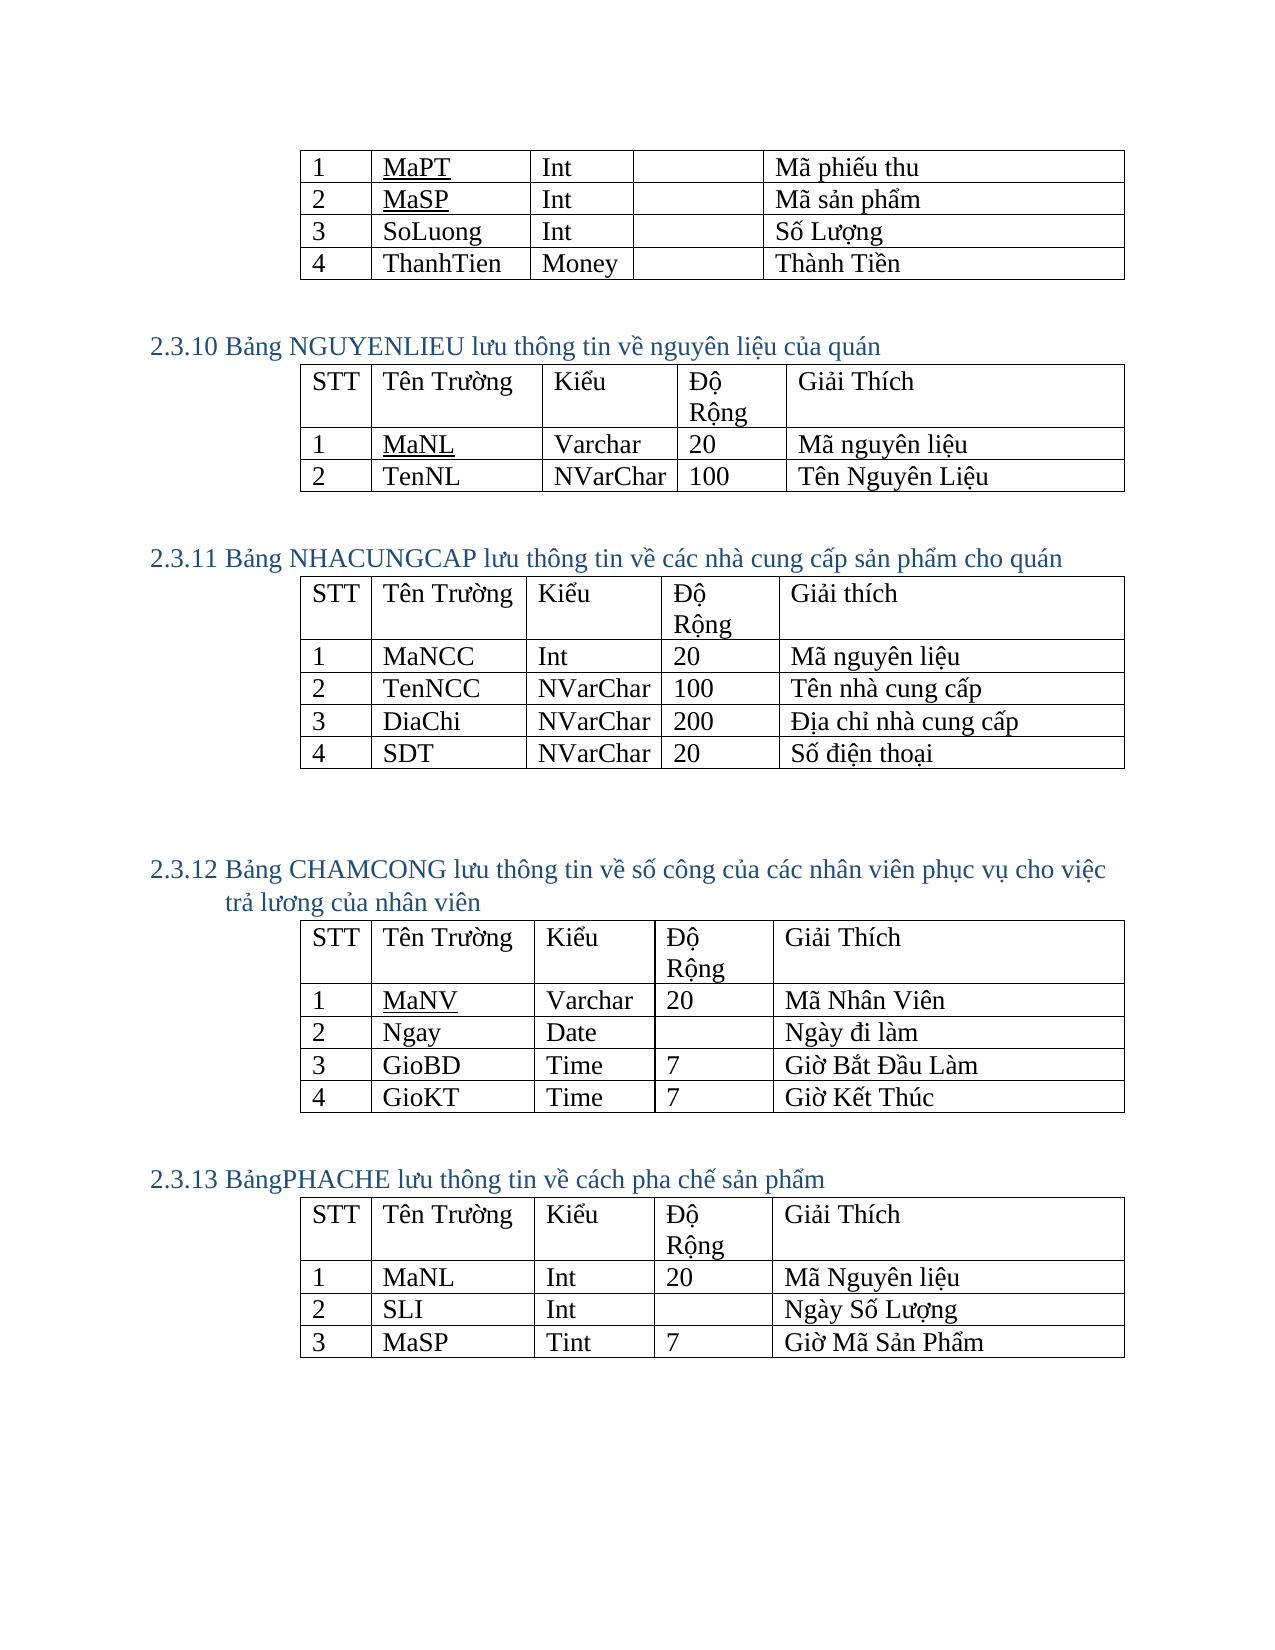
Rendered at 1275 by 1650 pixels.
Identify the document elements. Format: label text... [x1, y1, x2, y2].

table_header Độ Rộng [678, 365, 786, 427]
table_cell Mã sản phẩm [764, 183, 1124, 214]
table_cell 7 [655, 1326, 772, 1357]
table_cell Varchar [535, 984, 654, 1016]
table_cell 1 [301, 640, 371, 672]
table_cell 1 [301, 984, 371, 1016]
table_cell SDT [372, 737, 526, 768]
table_cell Số Lượng [764, 215, 1124, 247]
table_cell 7 [656, 1081, 773, 1112]
table_cell 2 [301, 673, 371, 704]
table_header Độ Rộng [656, 921, 773, 983]
table_cell Mã Nguyên liệu [773, 1261, 1124, 1292]
table_cell 2 [301, 1294, 371, 1324]
table_cell 20 [662, 737, 779, 768]
table_cell [634, 215, 763, 247]
table_cell [656, 1017, 773, 1048]
table_cell NVarChar [527, 737, 661, 768]
table_cell 1 [301, 1261, 371, 1292]
table_header Tên Trường [372, 577, 526, 639]
table_header Tên Trường [372, 921, 534, 983]
table_cell TenNL [372, 460, 542, 491]
table_cell Mã nguyên liệu [780, 640, 1124, 672]
table_cell 2 [301, 1017, 371, 1048]
table_header STT [301, 1198, 371, 1260]
table_cell MaNV [372, 984, 534, 1016]
table_cell MaSP [372, 1326, 534, 1357]
table_cell Int [531, 215, 633, 247]
table_cell Số điện thoại [780, 737, 1124, 768]
table_cell 20 [662, 640, 779, 672]
table_cell [655, 1294, 772, 1324]
table_cell Mã phiếu thu [764, 151, 1124, 182]
table_cell 3 [301, 1326, 371, 1357]
table_cell GioKT [372, 1081, 534, 1112]
table_header Giải Thích [773, 1198, 1124, 1260]
table_cell Time [535, 1081, 654, 1112]
table_cell Int [531, 183, 633, 214]
table_header Kiểu [543, 365, 677, 427]
table_cell 3 [301, 215, 371, 247]
table_cell 4 [301, 1081, 371, 1112]
table_cell [634, 248, 763, 279]
table_header STT [301, 577, 371, 639]
table_cell SoLuong [372, 215, 530, 247]
table_cell NVarChar [543, 460, 677, 491]
table_cell Ngày đi làm [774, 1017, 1124, 1048]
table_cell Tên Nguyên Liệu [787, 460, 1124, 491]
table_cell Giờ Mã Sản Phẩm [773, 1326, 1124, 1357]
table_cell Ngày Số Lượng [773, 1294, 1124, 1324]
table_cell MaNL [372, 1261, 534, 1292]
table_header STT [301, 365, 371, 427]
table_cell 20 [655, 1261, 772, 1292]
table_cell Int [527, 640, 661, 672]
table_cell 20 [678, 428, 786, 459]
table_cell Ngay [372, 1017, 534, 1048]
table_cell NVarChar [527, 673, 661, 704]
table_cell 3 [301, 1049, 371, 1080]
table_cell 7 [656, 1049, 773, 1080]
table_cell SLI [372, 1294, 534, 1324]
table_cell Tint [535, 1326, 654, 1357]
table_cell NVarChar [527, 705, 661, 736]
subtitle Bảng NHACUNGCAP lưu thông tin về các nhà cung cấp sản phẩm cho quán [150, 542, 1125, 574]
table_header Kiểu [535, 921, 654, 983]
table_header Giải Thích [774, 921, 1124, 983]
table_cell 2 [301, 183, 371, 214]
table_header Tên Trường [372, 365, 542, 427]
table_cell Giờ Bắt Đầu Làm [774, 1049, 1124, 1080]
table_cell Time [535, 1049, 654, 1080]
table_cell MaPT [372, 151, 530, 182]
table_header Độ Rộng [655, 1198, 772, 1260]
table_header Kiểu [527, 577, 661, 639]
table_cell 1 [301, 428, 371, 459]
table_header Giải thích [780, 577, 1124, 639]
table_cell 4 [301, 248, 371, 279]
table_cell MaSP [372, 183, 530, 214]
table_header Tên Trường [372, 1198, 534, 1260]
table_header Kiểu [535, 1198, 654, 1260]
table_cell Thành Tiền [764, 248, 1124, 279]
table_cell Mã Nhân Viên [774, 984, 1124, 1016]
table_cell Date [535, 1017, 654, 1048]
table_cell DiaChi [372, 705, 526, 736]
table_cell 4 [301, 737, 371, 768]
table_cell 100 [662, 673, 779, 704]
table_cell Int [535, 1294, 654, 1324]
table_cell Money [531, 248, 633, 279]
table_cell Int [531, 151, 633, 182]
table_cell Mã nguyên liệu [787, 428, 1124, 459]
table_cell 200 [662, 705, 779, 736]
table_cell 100 [678, 460, 786, 491]
table_cell [634, 151, 763, 182]
table_header STT [301, 921, 371, 983]
subtitle Bảng NGUYENLIEU lưu thông tin về nguyên liệu của quán [150, 330, 1125, 361]
table_header Độ Rộng [662, 577, 779, 639]
table_cell 3 [301, 705, 371, 736]
table_cell 1 [301, 151, 371, 182]
table_cell Int [535, 1261, 654, 1292]
table_cell MaNCC [372, 640, 526, 672]
table_cell 2 [301, 460, 371, 491]
table_cell MaNL [372, 428, 542, 459]
table_cell [634, 183, 763, 214]
subtitle BảngPHACHE lưu thông tin về cách pha chế sản phẩm [150, 1163, 1125, 1194]
subtitle Bảng CHAMCONG lưu thông tin về số công của các nhân viên phục vụ cho việc trả lương của nhân viên [150, 853, 1125, 918]
table_cell ThanhTien [372, 248, 530, 279]
table_cell Tên nhà cung cấp [780, 673, 1124, 704]
table_cell Giờ Kết Thúc [774, 1081, 1124, 1112]
table_cell GioBD [372, 1049, 534, 1080]
table_cell 20 [656, 984, 773, 1016]
table_cell Varchar [543, 428, 677, 459]
table_header Giải Thích [787, 365, 1124, 427]
table_cell Địa chỉ nhà cung cấp [780, 705, 1124, 736]
table_cell TenNCC [372, 673, 526, 704]
